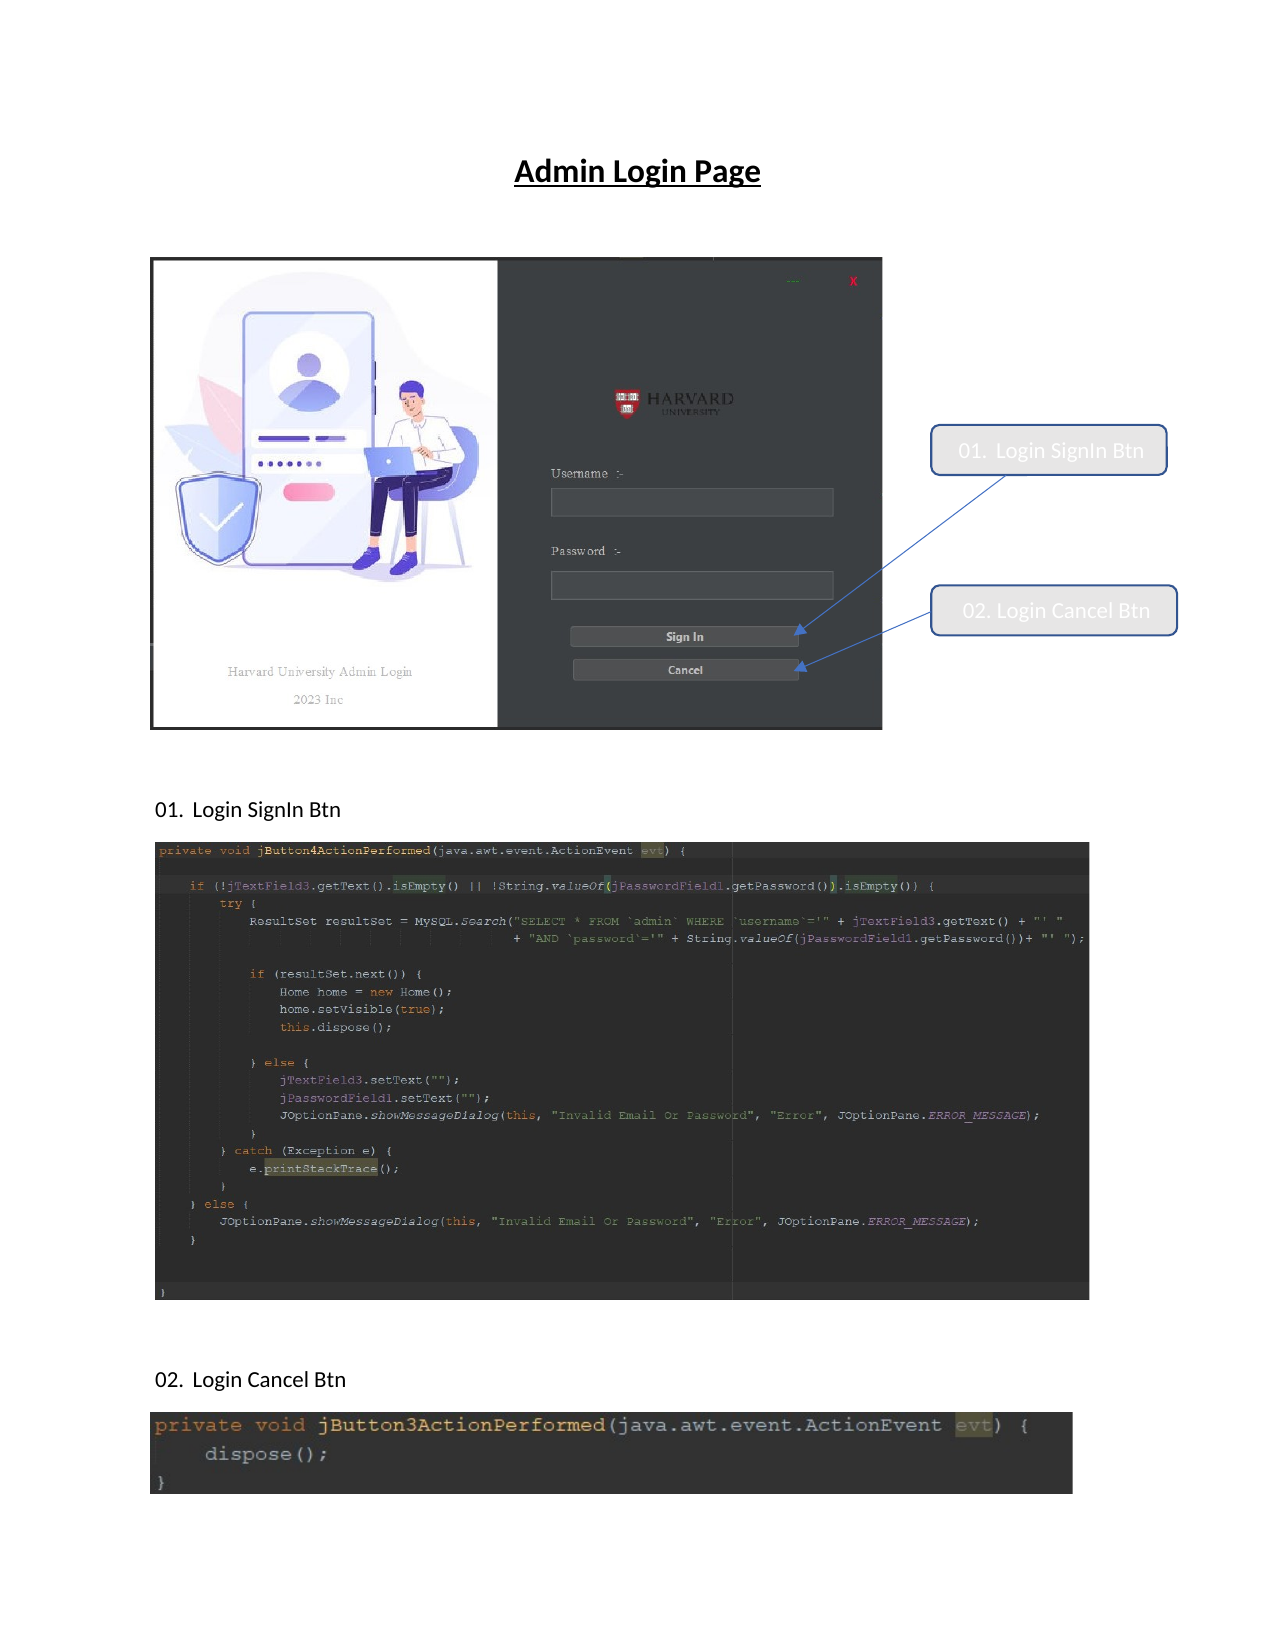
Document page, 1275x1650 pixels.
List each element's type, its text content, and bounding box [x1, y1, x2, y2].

text Admin Login Page [150, 150, 1125, 191]
list Login Cancel Btn [155, 1366, 1125, 1393]
list Login SignIn Btn [155, 796, 1125, 824]
picture [150, 1412, 1073, 1494]
picture [150, 257, 883, 730]
picture [155, 842, 1090, 1300]
